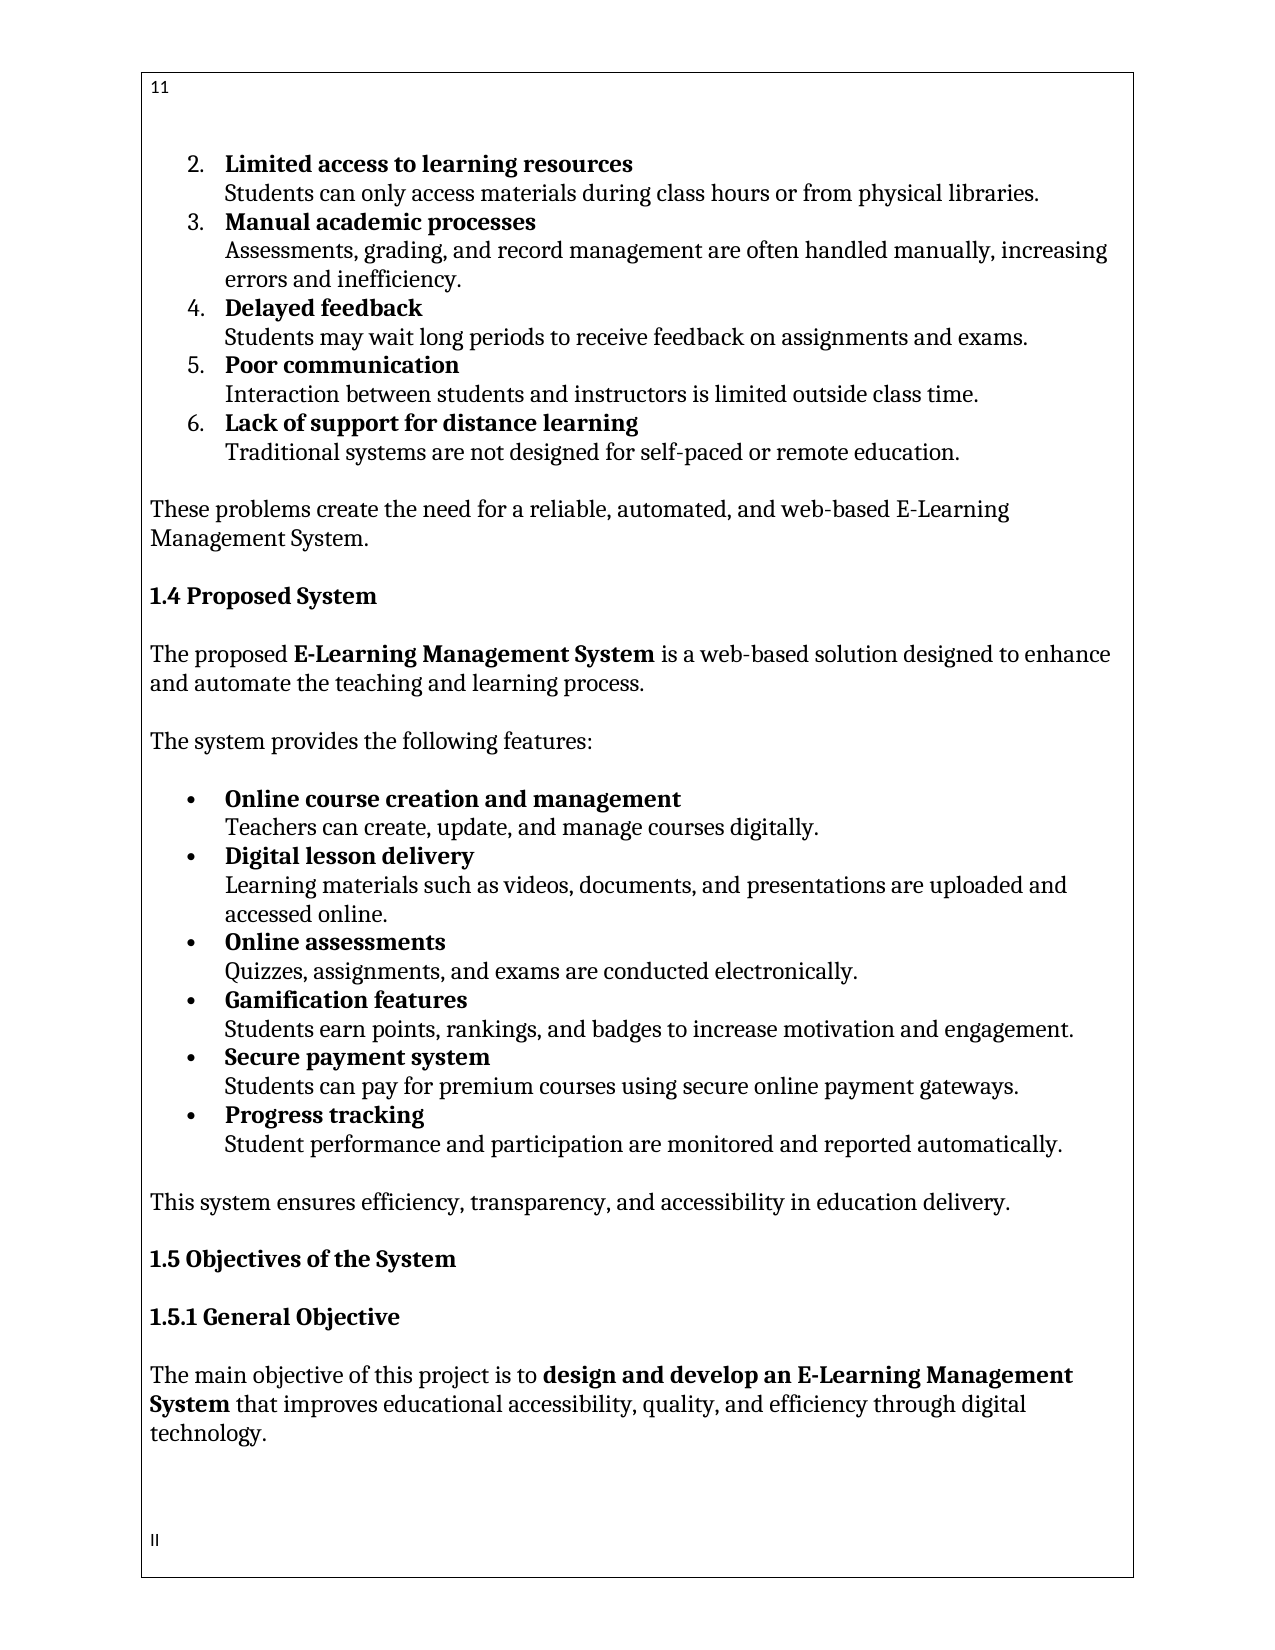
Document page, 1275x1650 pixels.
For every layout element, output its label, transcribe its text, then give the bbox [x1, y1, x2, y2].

text The system provides the following features: [150, 727, 1125, 755]
text 1.4 Proposed System [150, 582, 1125, 611]
text The main objective of this project is to design and develop an E-Learning Management System that improves educational accessibility, quality, and efficiency through digital technology. [150, 1361, 1125, 1447]
text These problems create the need for a reliable, automated, and web-based E-Learning Management System. [150, 495, 1125, 553]
list Digital lesson delivery Learning materials such as videos, documents, and presentations are uploaded and accessed online. [187, 842, 1125, 928]
list Delayed feedback Students may wait long periods to receive feedback on assignments and exams. [187, 294, 1125, 351]
list Progress tracking Student performance and participation are monitored and reported automatically. [187, 1101, 1125, 1158]
text 1.5.1 General Objective [150, 1303, 1125, 1332]
list Online course creation and management Teachers can create, update, and manage courses digitally. [187, 784, 1125, 842]
list Secure payment system Students can pay for premium courses using secure online payment gateways. [187, 1043, 1125, 1101]
list Online assessments Quizzes, assignments, and exams are conducted electronically. [187, 928, 1125, 986]
list Lack of support for distance learning Traditional systems are not designed for self-paced or remote education. [187, 409, 1125, 466]
text This system ensures efficiency, transparency, and accessibility in education delivery. [150, 1187, 1125, 1216]
list Poor communication Interaction between students and instructors is limited outside class time. [187, 351, 1125, 409]
text The proposed E-Learning Management System is a web-based solution designed to enhance and automate the teaching and learning process. [150, 640, 1125, 697]
list Manual academic processes Assessments, grading, and record management are often handled manually, increasing errors and inefficiency. [187, 207, 1125, 294]
text 1.5 Objectives of the System [150, 1245, 1125, 1274]
list Limited access to learning resources Students can only access materials during class hours or from physical libraries. [187, 150, 1125, 207]
list Gamification features Students earn points, rankings, and badges to increase motivation and engagement. [187, 986, 1125, 1043]
